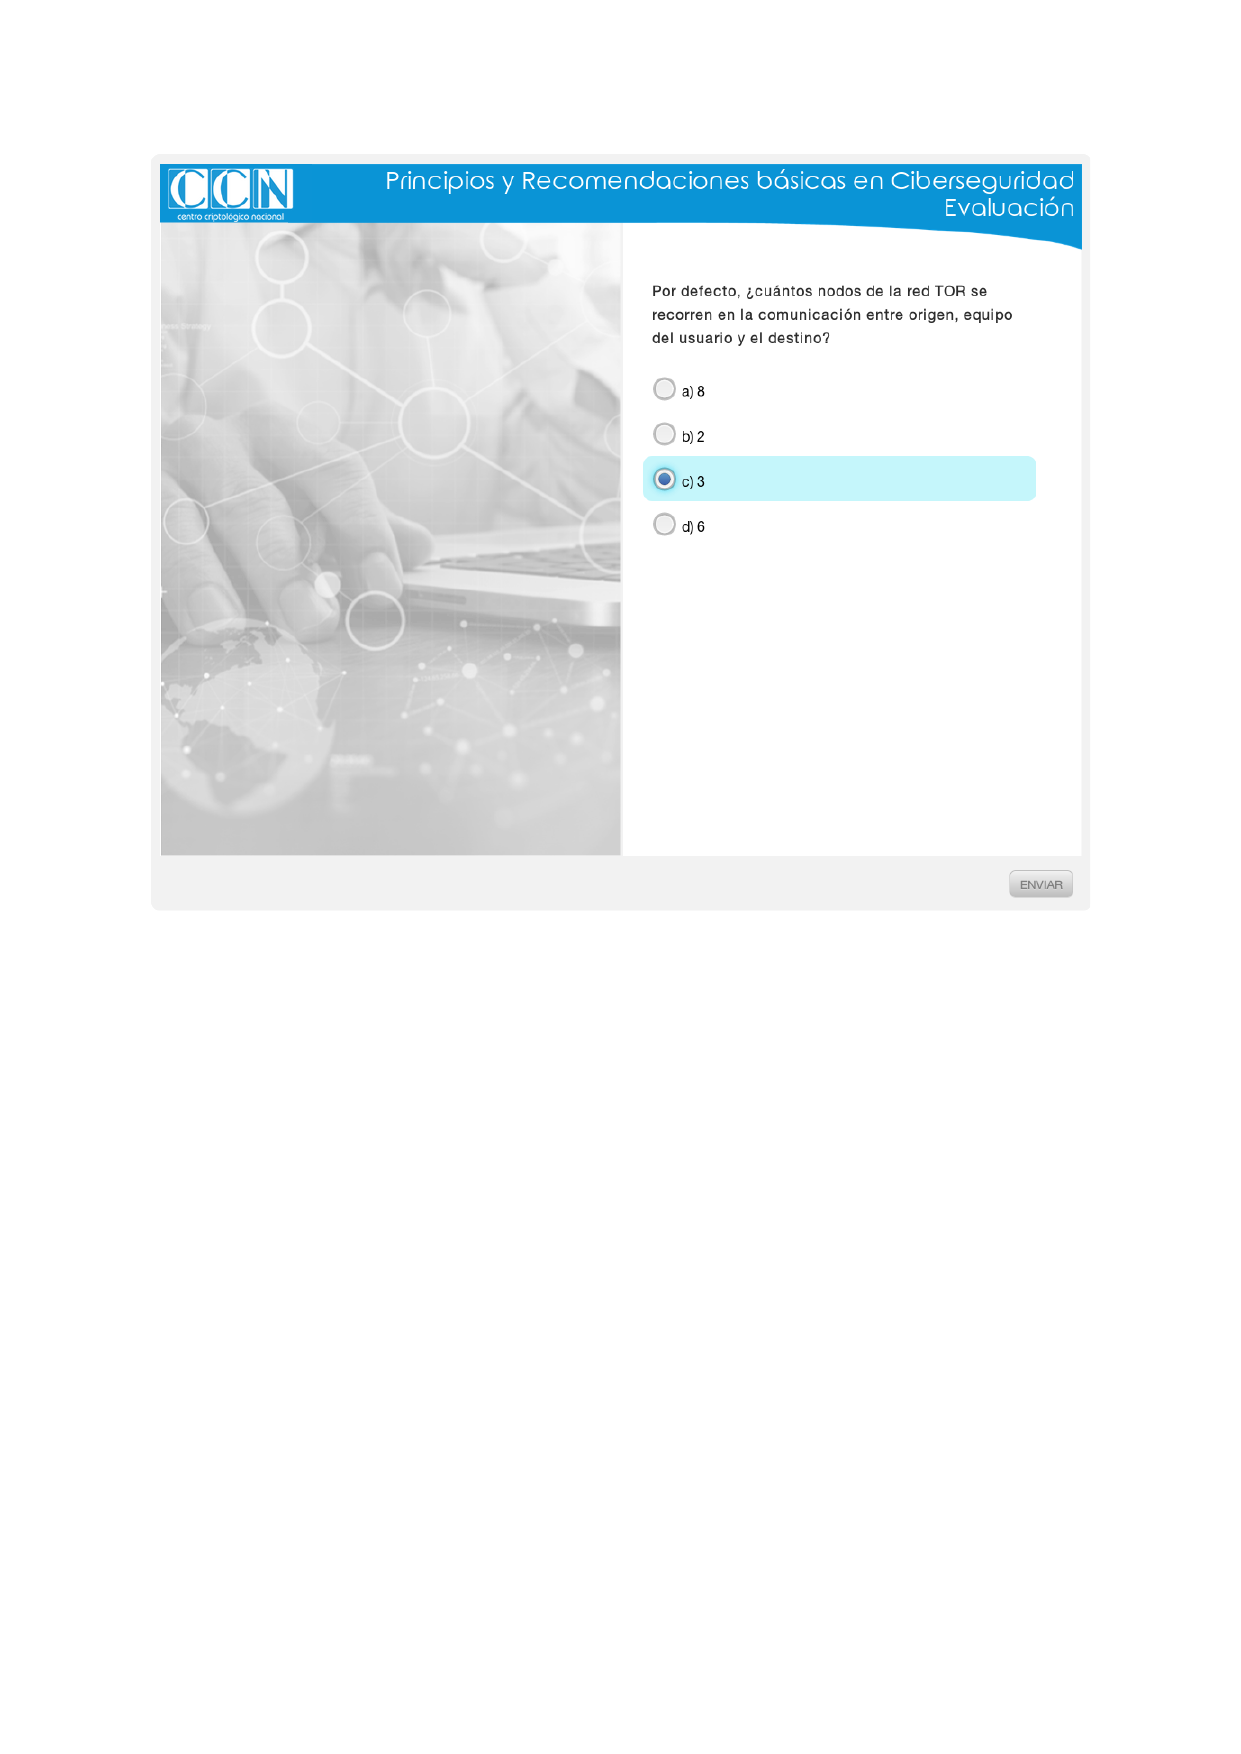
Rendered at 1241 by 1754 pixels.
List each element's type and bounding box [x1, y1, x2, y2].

picture [150, 150, 1091, 911]
